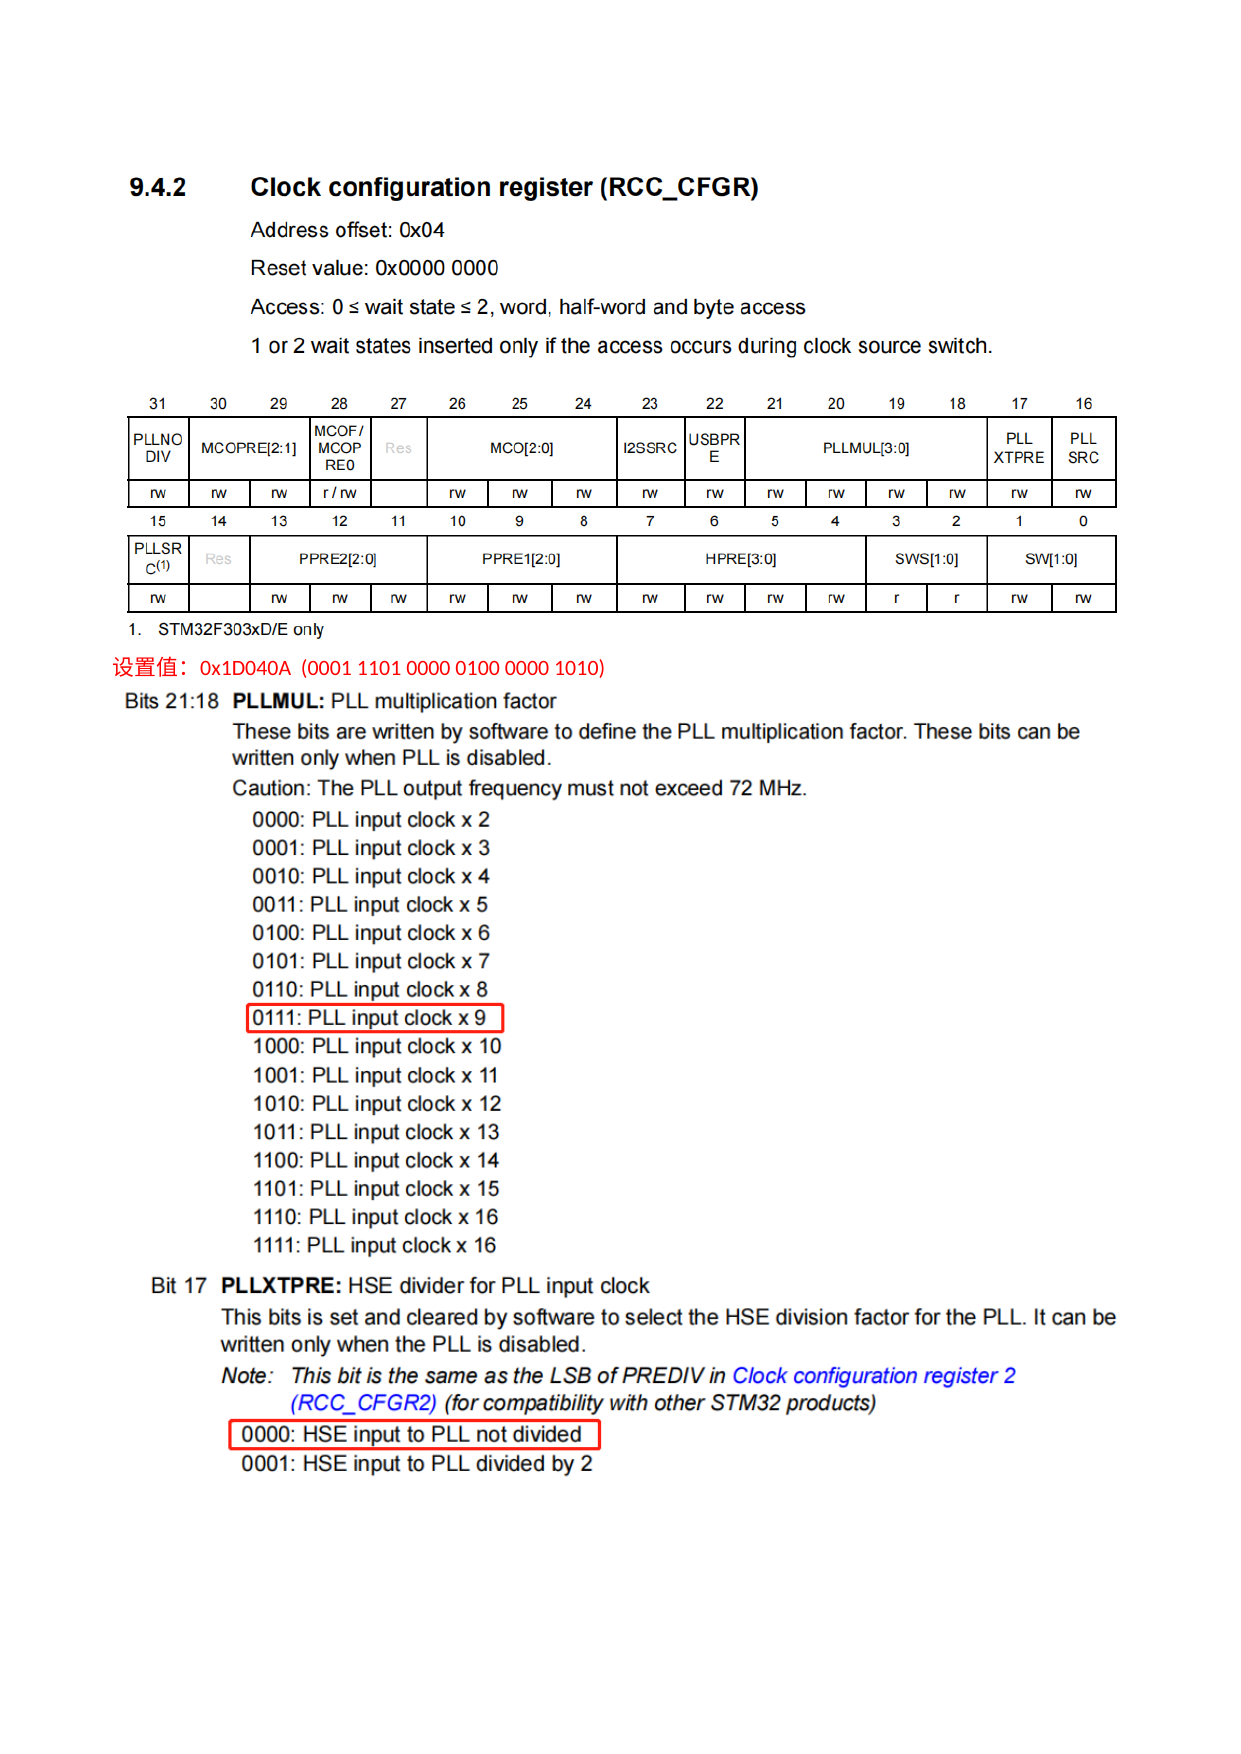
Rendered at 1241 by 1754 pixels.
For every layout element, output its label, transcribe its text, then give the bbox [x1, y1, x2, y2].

picture [112, 162, 1127, 644]
picture [112, 682, 1127, 1265]
picture [112, 1267, 1128, 1484]
text 设置值：0x1D040A (0001 1101 0000 0100 0000 1010) [112, 649, 1128, 682]
